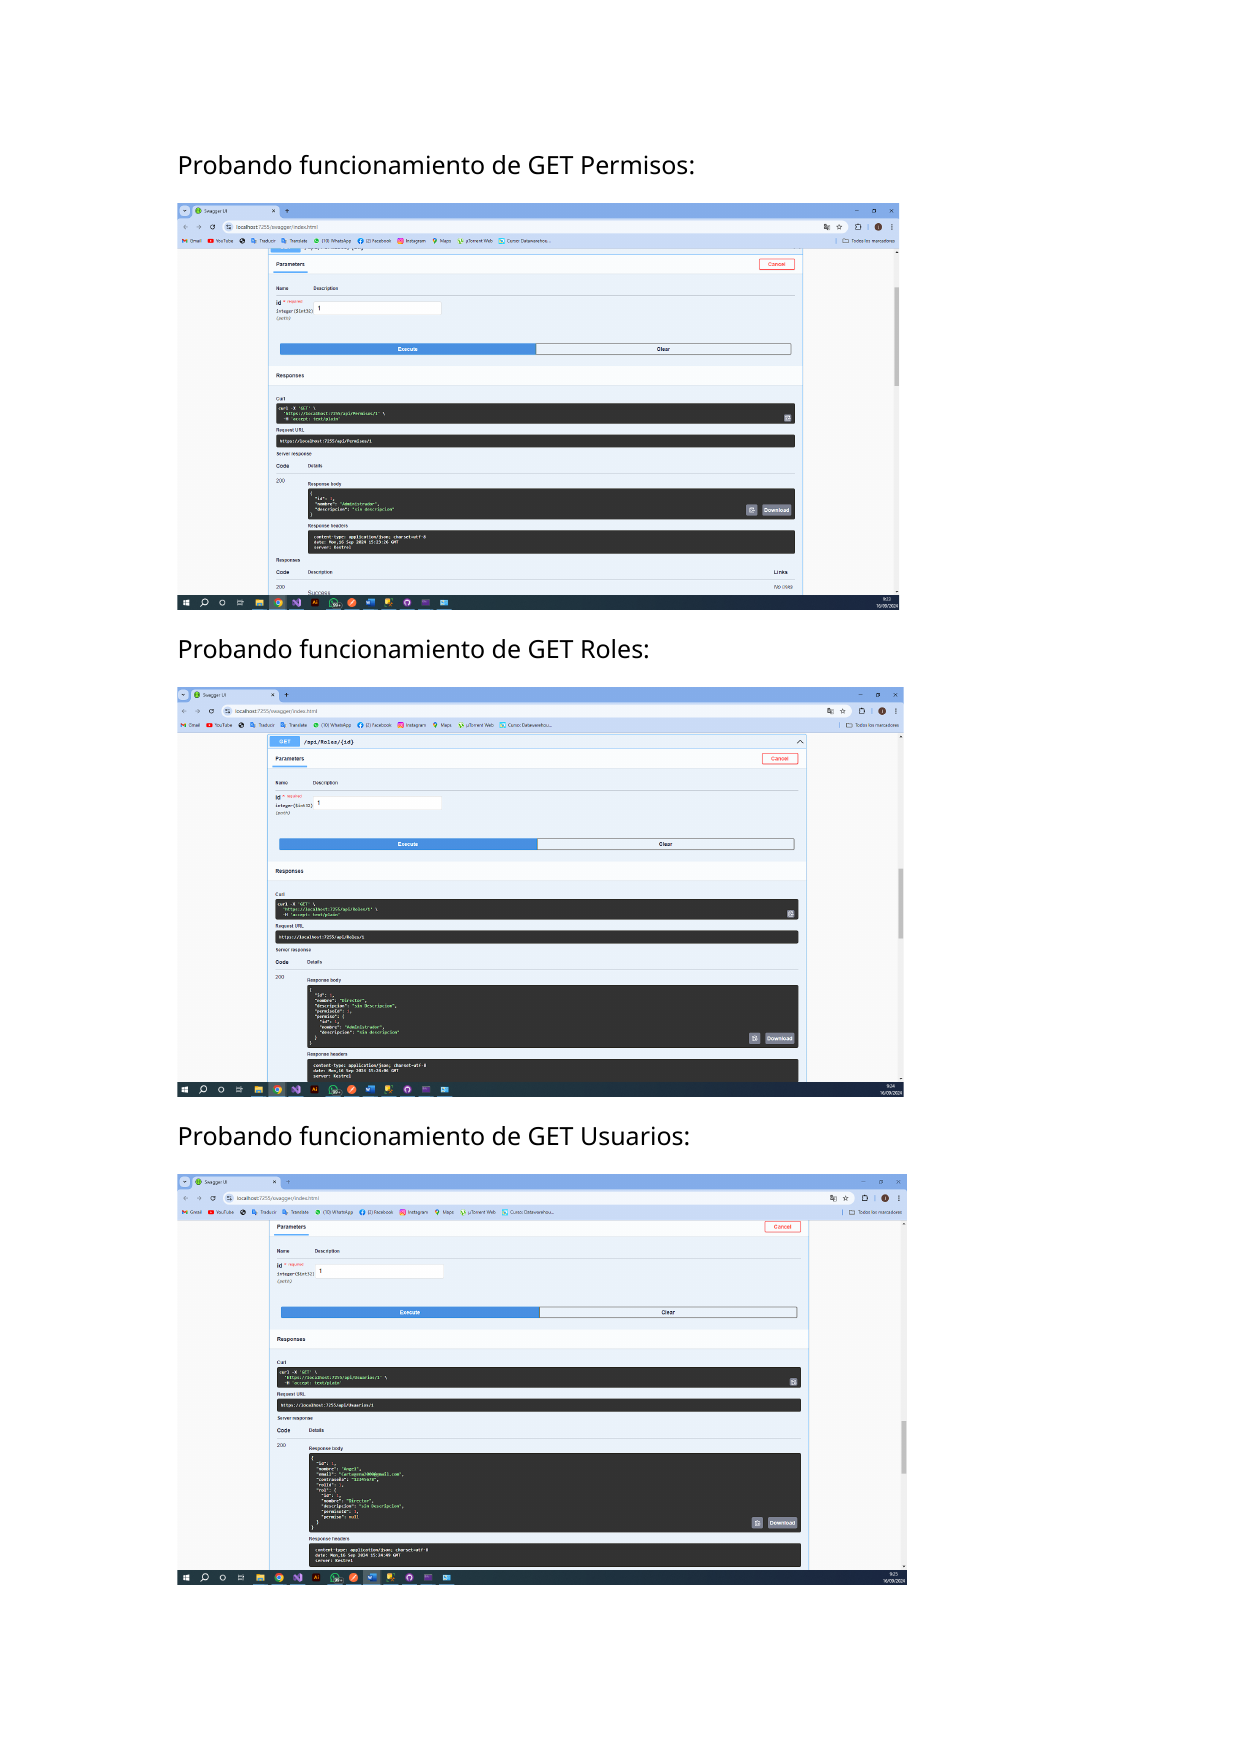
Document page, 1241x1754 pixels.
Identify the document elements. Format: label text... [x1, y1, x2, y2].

picture [177, 1174, 907, 1585]
text Probando funcionamiento de GET Roles: [177, 631, 1063, 666]
picture [177, 687, 904, 1097]
text Probando funcionamiento de GET Permisos: [177, 148, 1063, 182]
text Probando funcionamiento de GET Usuarios: [177, 1118, 1063, 1152]
picture [177, 203, 900, 610]
